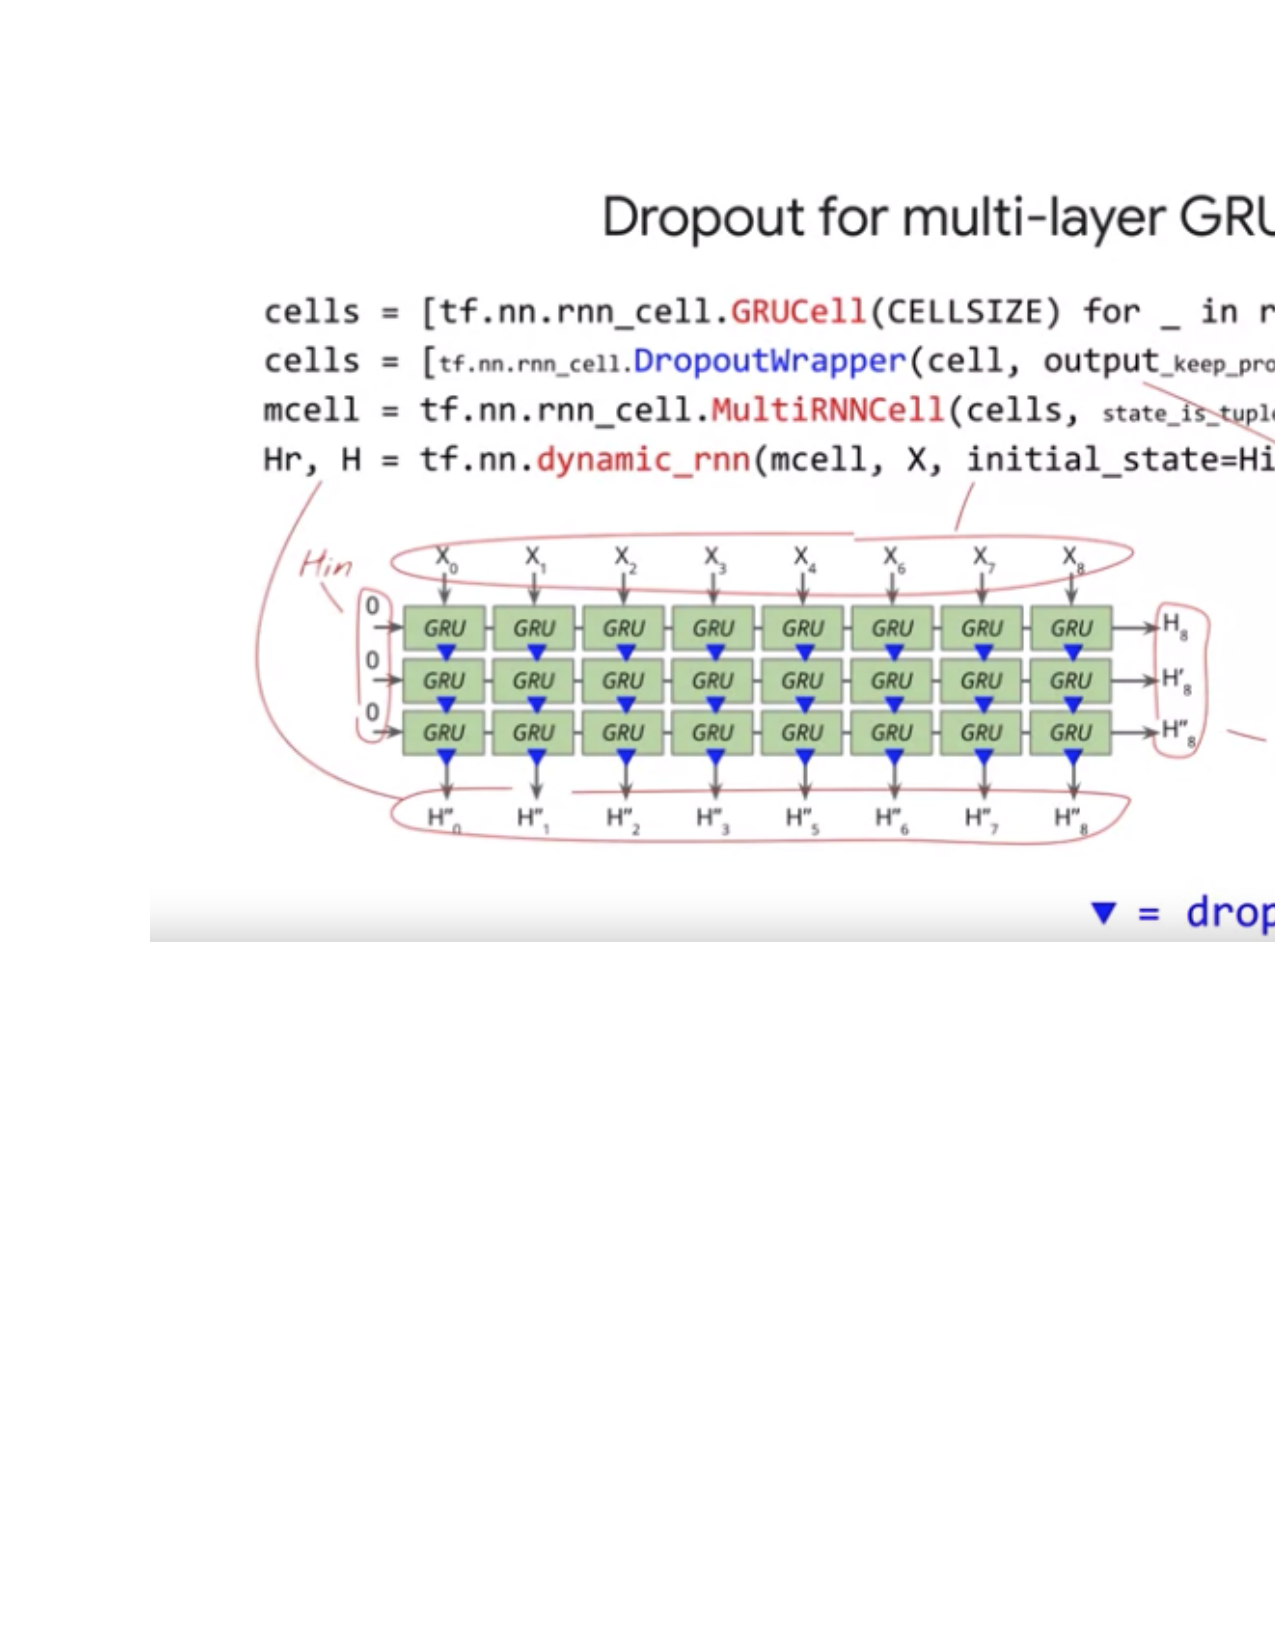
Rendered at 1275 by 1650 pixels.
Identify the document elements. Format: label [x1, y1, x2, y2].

picture [150, 150, 1275, 942]
